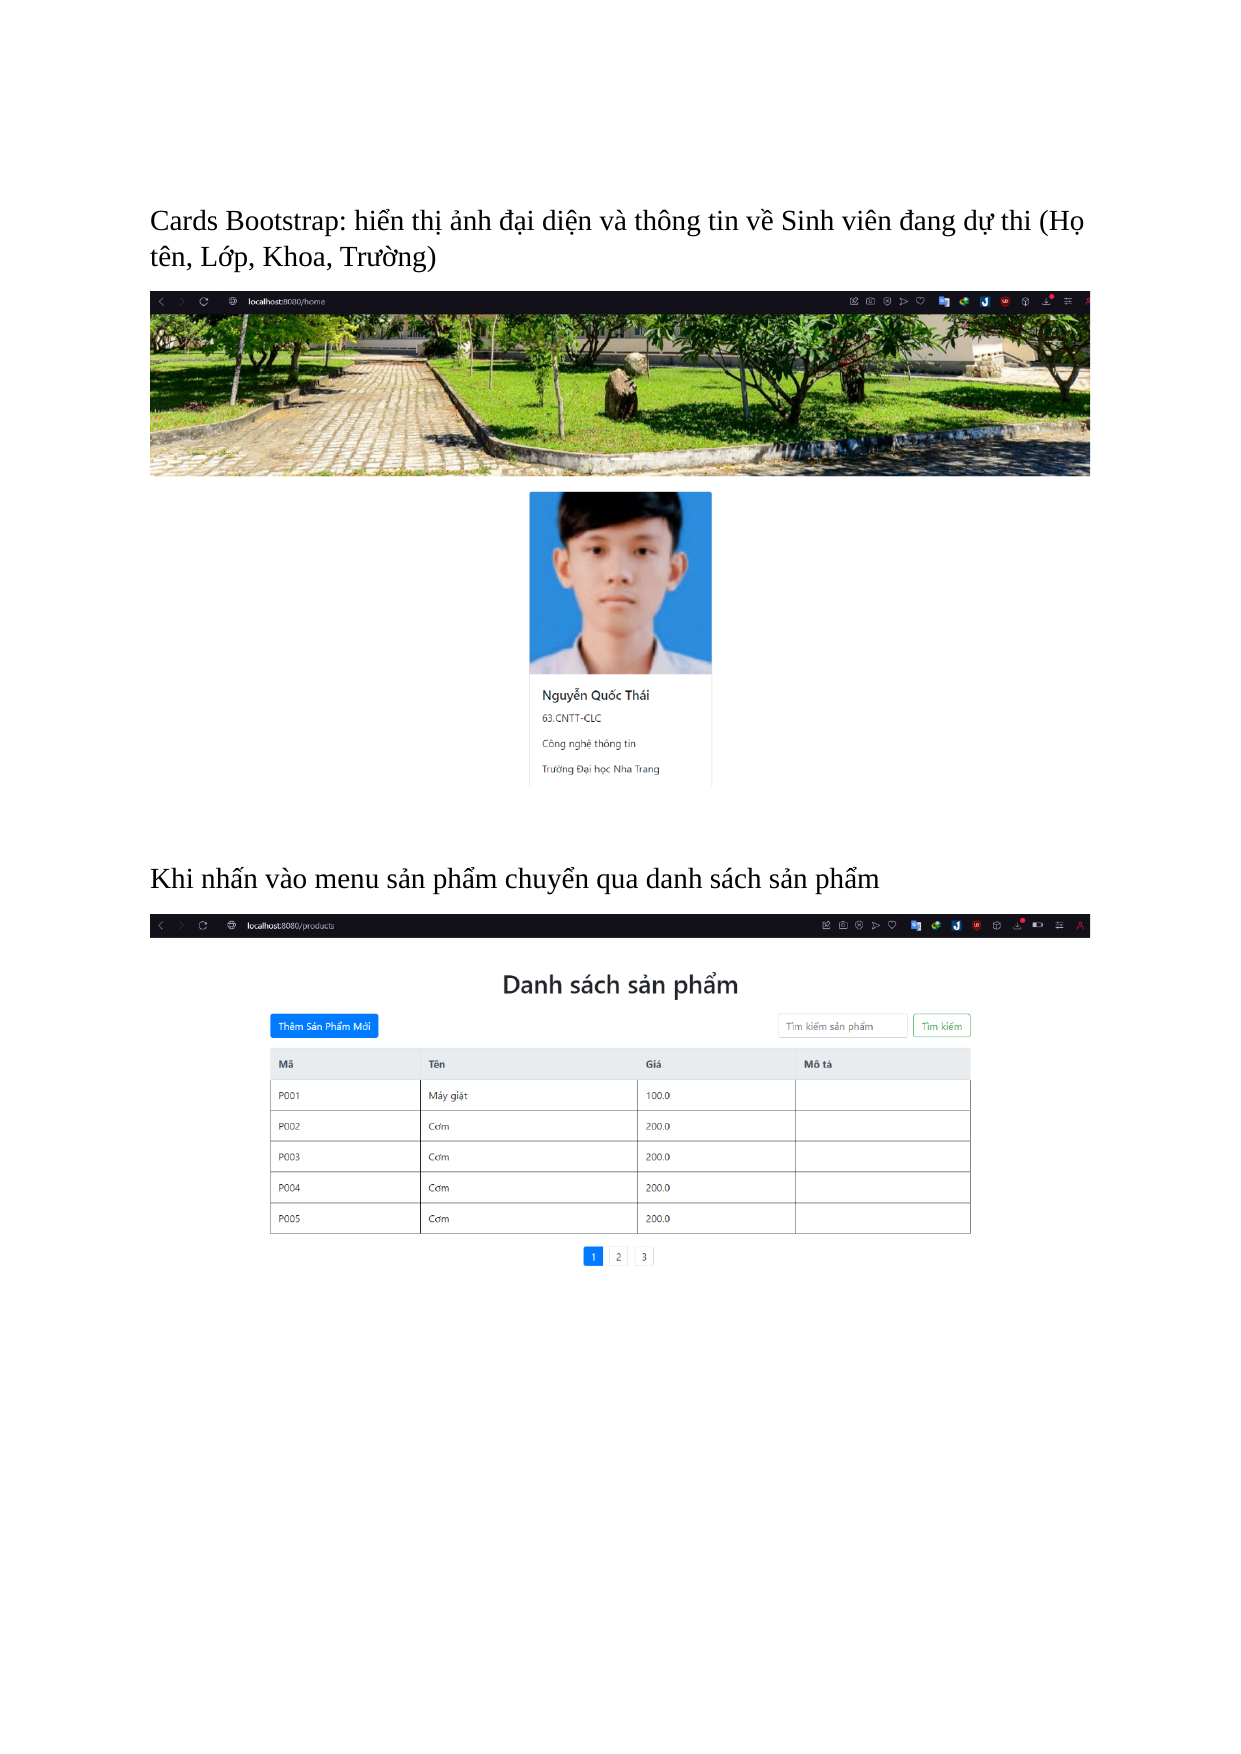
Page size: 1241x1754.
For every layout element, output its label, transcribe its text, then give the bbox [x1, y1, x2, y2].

picture [150, 914, 1091, 1406]
picture [150, 291, 1091, 787]
text Khi nhấn vào menu sản phẩm chuyển qua danh sách sản phẩm [150, 861, 1090, 895]
text Cards Bootstrap: hiển thị ảnh đại diện và thông tin về Sinh viên đang dự thi (Họ tên, Lớp, Khoa, Trường) [150, 203, 1090, 272]
